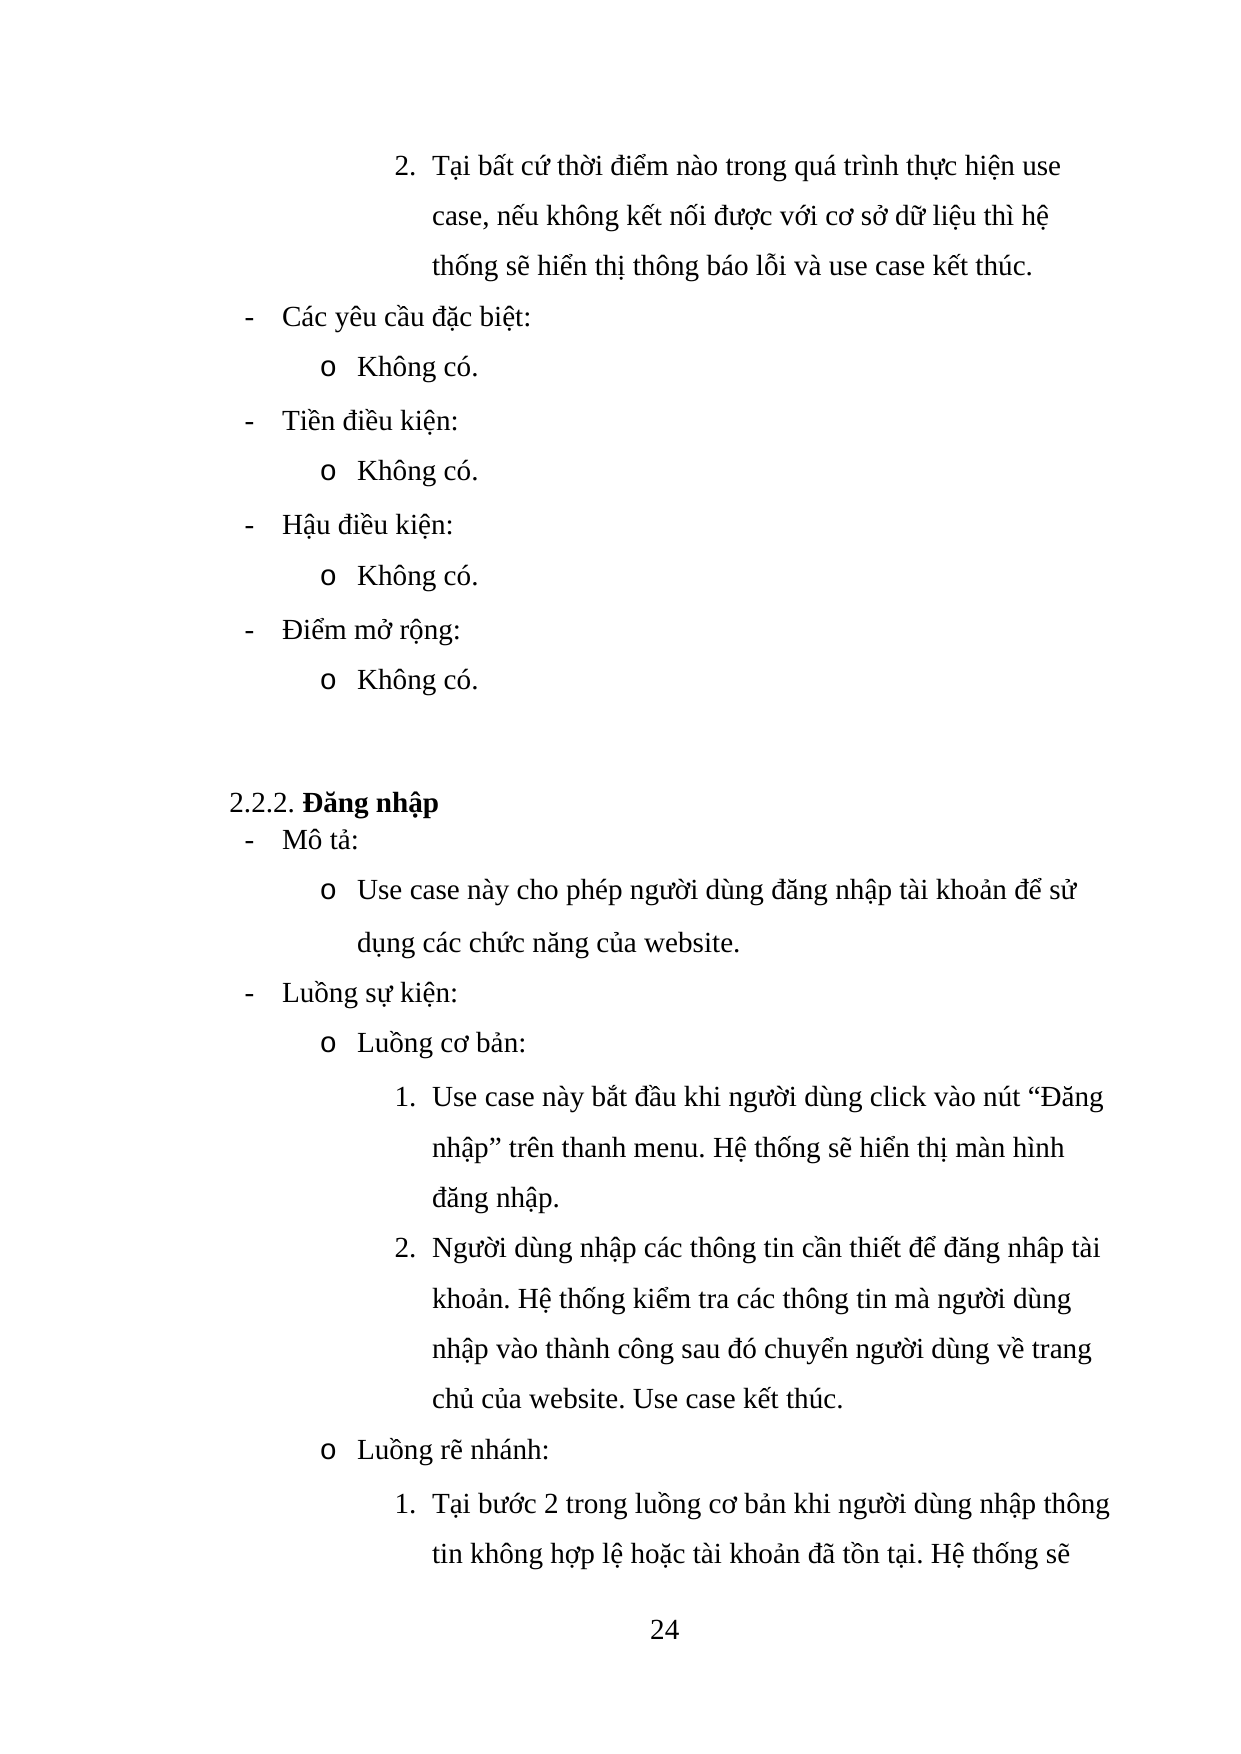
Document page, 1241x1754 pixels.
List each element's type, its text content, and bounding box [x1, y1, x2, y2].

list Không có. [319, 453, 1122, 489]
list Tiền điều kiện: [244, 403, 1122, 437]
list Điểm mở rộng: [244, 612, 1122, 645]
list Các yêu cầu đặc biệt: [244, 299, 1122, 332]
list Không có. [319, 662, 1122, 698]
list Không có. [319, 349, 1122, 385]
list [394, 1486, 1122, 1570]
list Use case này bắt đầu khi người dùng click vào nút “Đăng nhập” trên thanh menu. Hệ thống sẽ hiển thị màn hình đăng nhập. [394, 1079, 1122, 1214]
list Luồng rẽ nhánh: [319, 1432, 1122, 1468]
list Người dùng nhập các thông tin cần thiết để đăng nhâp tài khoản. Hệ thống kiểm tra các thông tin mà người dùng nhập vào thành công sau đó chuyển người dùng về trang chủ của website. Use case kết thúc. [394, 1231, 1122, 1415]
list Luồng cơ bản: [319, 1026, 1122, 1062]
list Hậu điều kiện: [244, 507, 1122, 541]
subtitle Đăng nhập [302, 786, 1122, 819]
list Mô tả: [244, 822, 1122, 855]
list Tại bất cứ thời điểm nào trong quá trình thực hiện use case, nếu không kết nối được với cơ sở dữ liệu thì hệ thống sẽ hiển thị thông báo lỗi và use case kết thúc. [394, 148, 1122, 282]
list Không có. [319, 558, 1122, 594]
list Luồng sự kiện: [244, 975, 1122, 1009]
list Use case này cho phép người dùng đăng nhập tài khoản để sử dụng các chức năng của website. [319, 872, 1122, 958]
